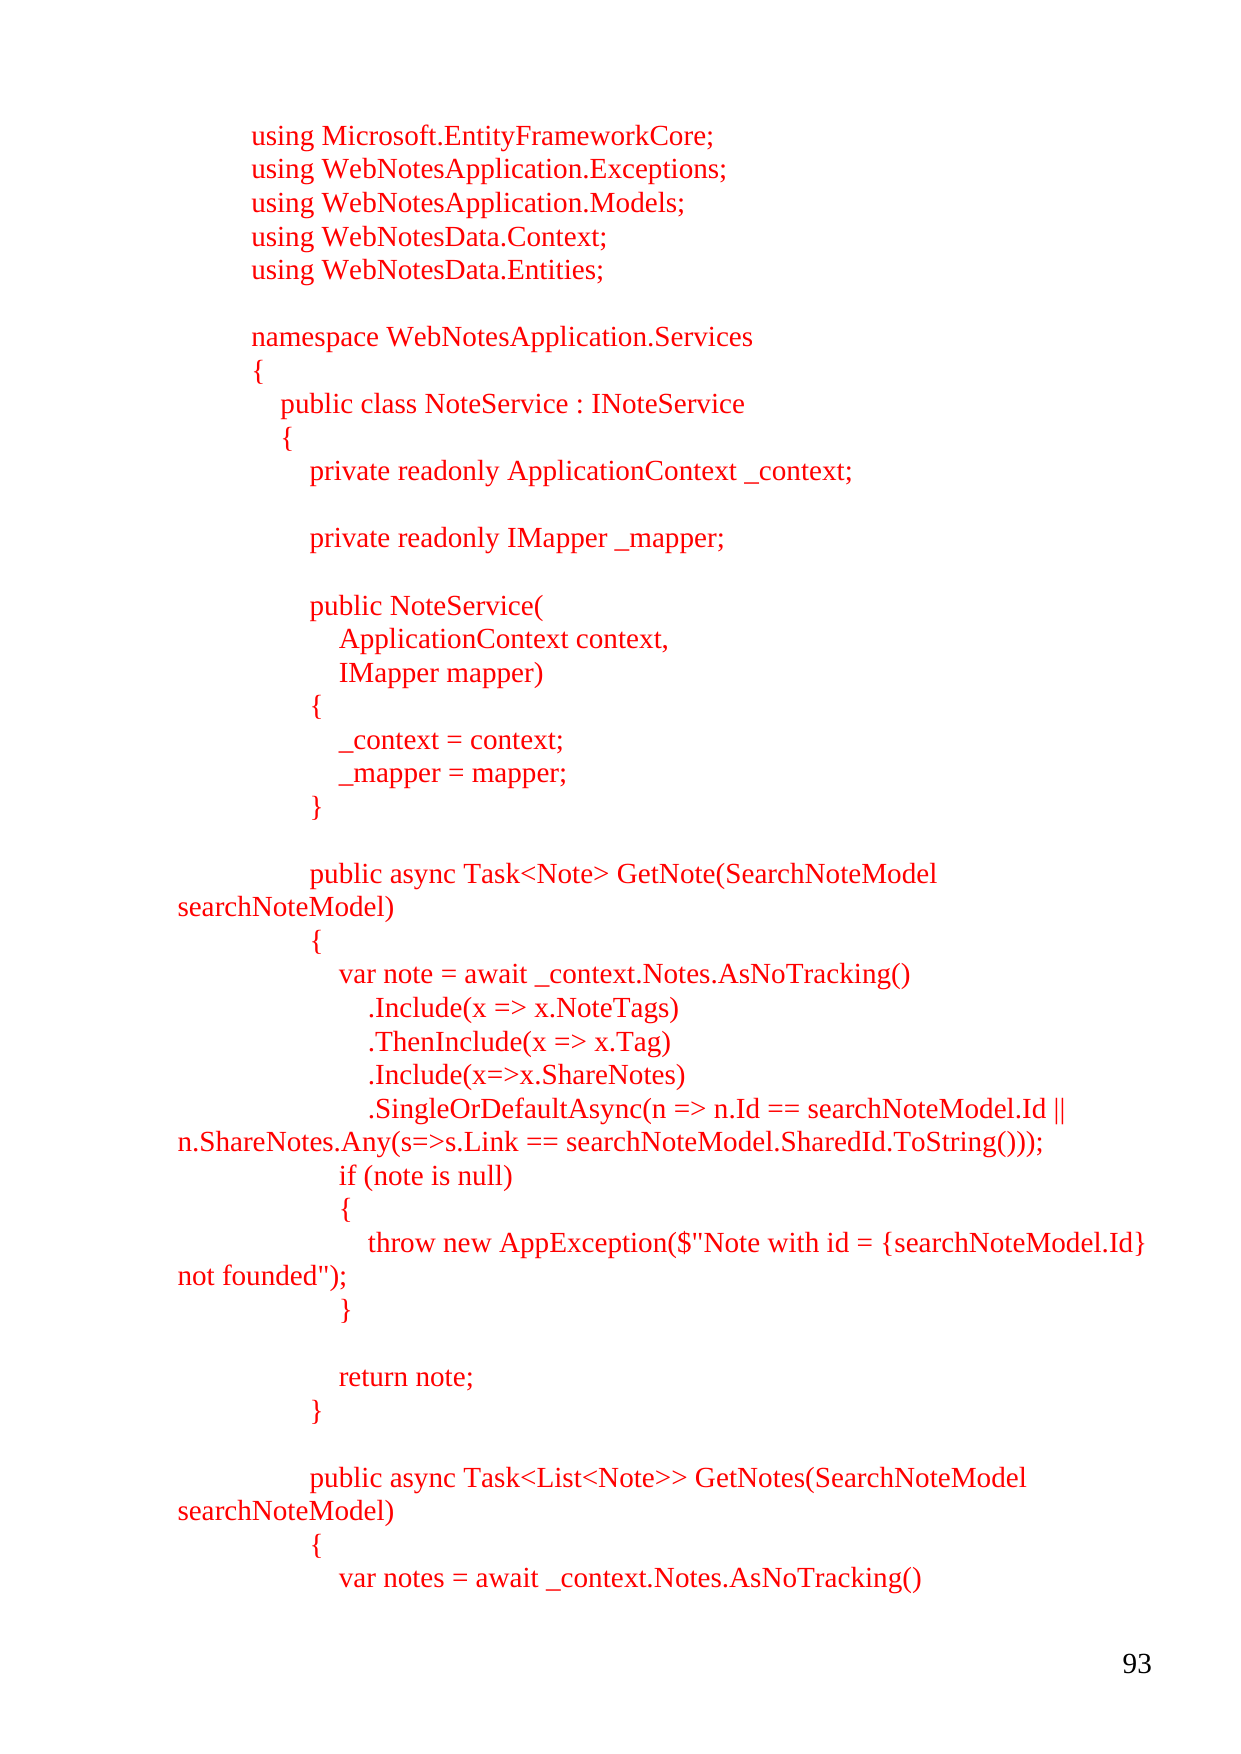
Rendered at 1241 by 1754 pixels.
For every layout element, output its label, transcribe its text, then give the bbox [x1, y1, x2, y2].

text { [177, 688, 1152, 722]
text { [177, 1191, 1152, 1225]
text using WebNotesData.Entities; [177, 252, 1152, 286]
text .Include(x => x.NoteTags) [177, 990, 1152, 1024]
text namespace WebNotesApplication.Services [177, 319, 1152, 353]
text public async Task<Note> GetNote(SearchNoteModel searchNoteModel) [177, 856, 1152, 923]
text private readonly IMapper _mapper; [177, 521, 1152, 554]
text ApplicationContext context, [177, 621, 1152, 655]
text return note; [177, 1359, 1152, 1393]
text .SingleOrDefaultAsync(n => n.Id == searchNoteModel.Id || n.ShareNotes.Any(s=>s.Link == searchNoteModel.SharedId.ToString())); [177, 1091, 1152, 1158]
text } [177, 1393, 1152, 1426]
text using WebNotesApplication.Models; [177, 185, 1152, 219]
text public NoteService( [177, 588, 1152, 621]
text var note = await _context.Notes.AsNoTracking() [177, 957, 1152, 990]
text { [177, 1527, 1152, 1560]
text using WebNotesData.Context; [177, 219, 1152, 252]
text public class NoteService : INoteService [177, 386, 1152, 420]
text using WebNotesApplication.Exceptions; [177, 152, 1152, 185]
text IMapper mapper) [177, 655, 1152, 688]
text { [177, 353, 1152, 386]
text .Include(x=>x.ShareNotes) [177, 1057, 1152, 1091]
text _context = context; [177, 722, 1152, 755]
text { [177, 420, 1152, 453]
text } [177, 789, 1152, 822]
text { [177, 923, 1152, 957]
text public async Task<List<Note>> GetNotes(SearchNoteModel searchNoteModel) [177, 1460, 1152, 1527]
text .ThenInclude(x => x.Tag) [177, 1024, 1152, 1057]
text using Microsoft.EntityFrameworkCore; [177, 118, 1152, 152]
text throw new AppException($"Note with id = {searchNoteModel.Id} not founded"); [177, 1225, 1152, 1292]
text var notes = await _context.Notes.AsNoTracking() [177, 1560, 1152, 1594]
text private readonly ApplicationContext _context; [177, 453, 1152, 487]
text _mapper = mapper; [177, 755, 1152, 789]
text } [177, 1292, 1152, 1326]
text if (note is null) [177, 1158, 1152, 1191]
